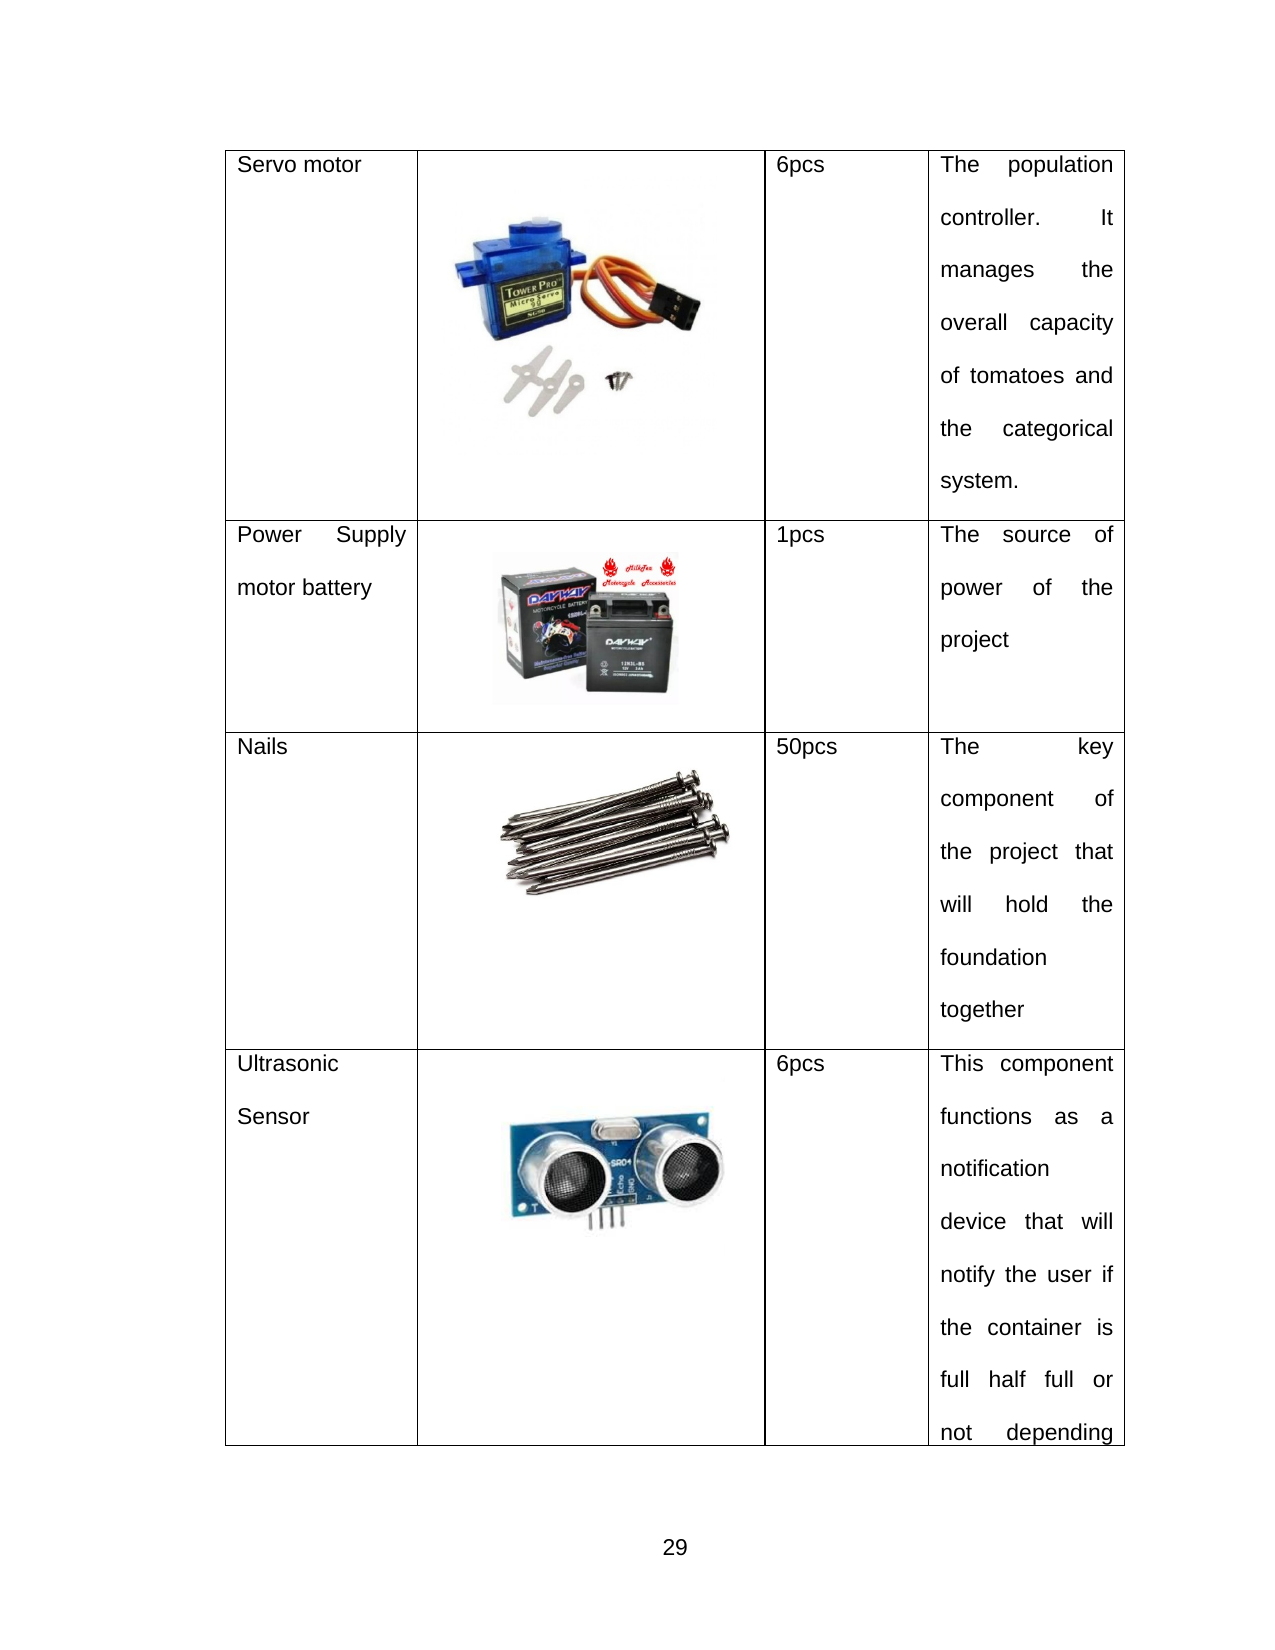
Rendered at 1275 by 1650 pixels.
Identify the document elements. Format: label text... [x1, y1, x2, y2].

table_cell The population controller. It manages the overall capacity of tomatoes and the categorical system. [929, 151, 1124, 520]
table_cell The key component of the project that will hold the foundation together [929, 733, 1124, 1049]
table_cell [418, 151, 764, 520]
table_cell The source of power of the project [929, 521, 1124, 732]
table_cell Nails [226, 733, 417, 1049]
table_cell Power Supply motor battery [226, 521, 417, 732]
table_cell 50pcs [766, 733, 928, 1049]
table_cell 6pcs [766, 1050, 928, 1445]
picture [491, 532, 679, 721]
picture [436, 172, 718, 454]
table_cell Ultrasonic Sensor [226, 1050, 417, 1445]
picture [490, 745, 734, 927]
table_cell [418, 733, 764, 1049]
table_cell Servo motor [226, 151, 417, 520]
picture [501, 1057, 726, 1282]
table_cell [418, 1050, 764, 1445]
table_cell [929, 1050, 1124, 1445]
table_cell 1pcs [766, 521, 928, 732]
table_cell 6pcs [766, 151, 928, 520]
table_cell [418, 521, 764, 732]
